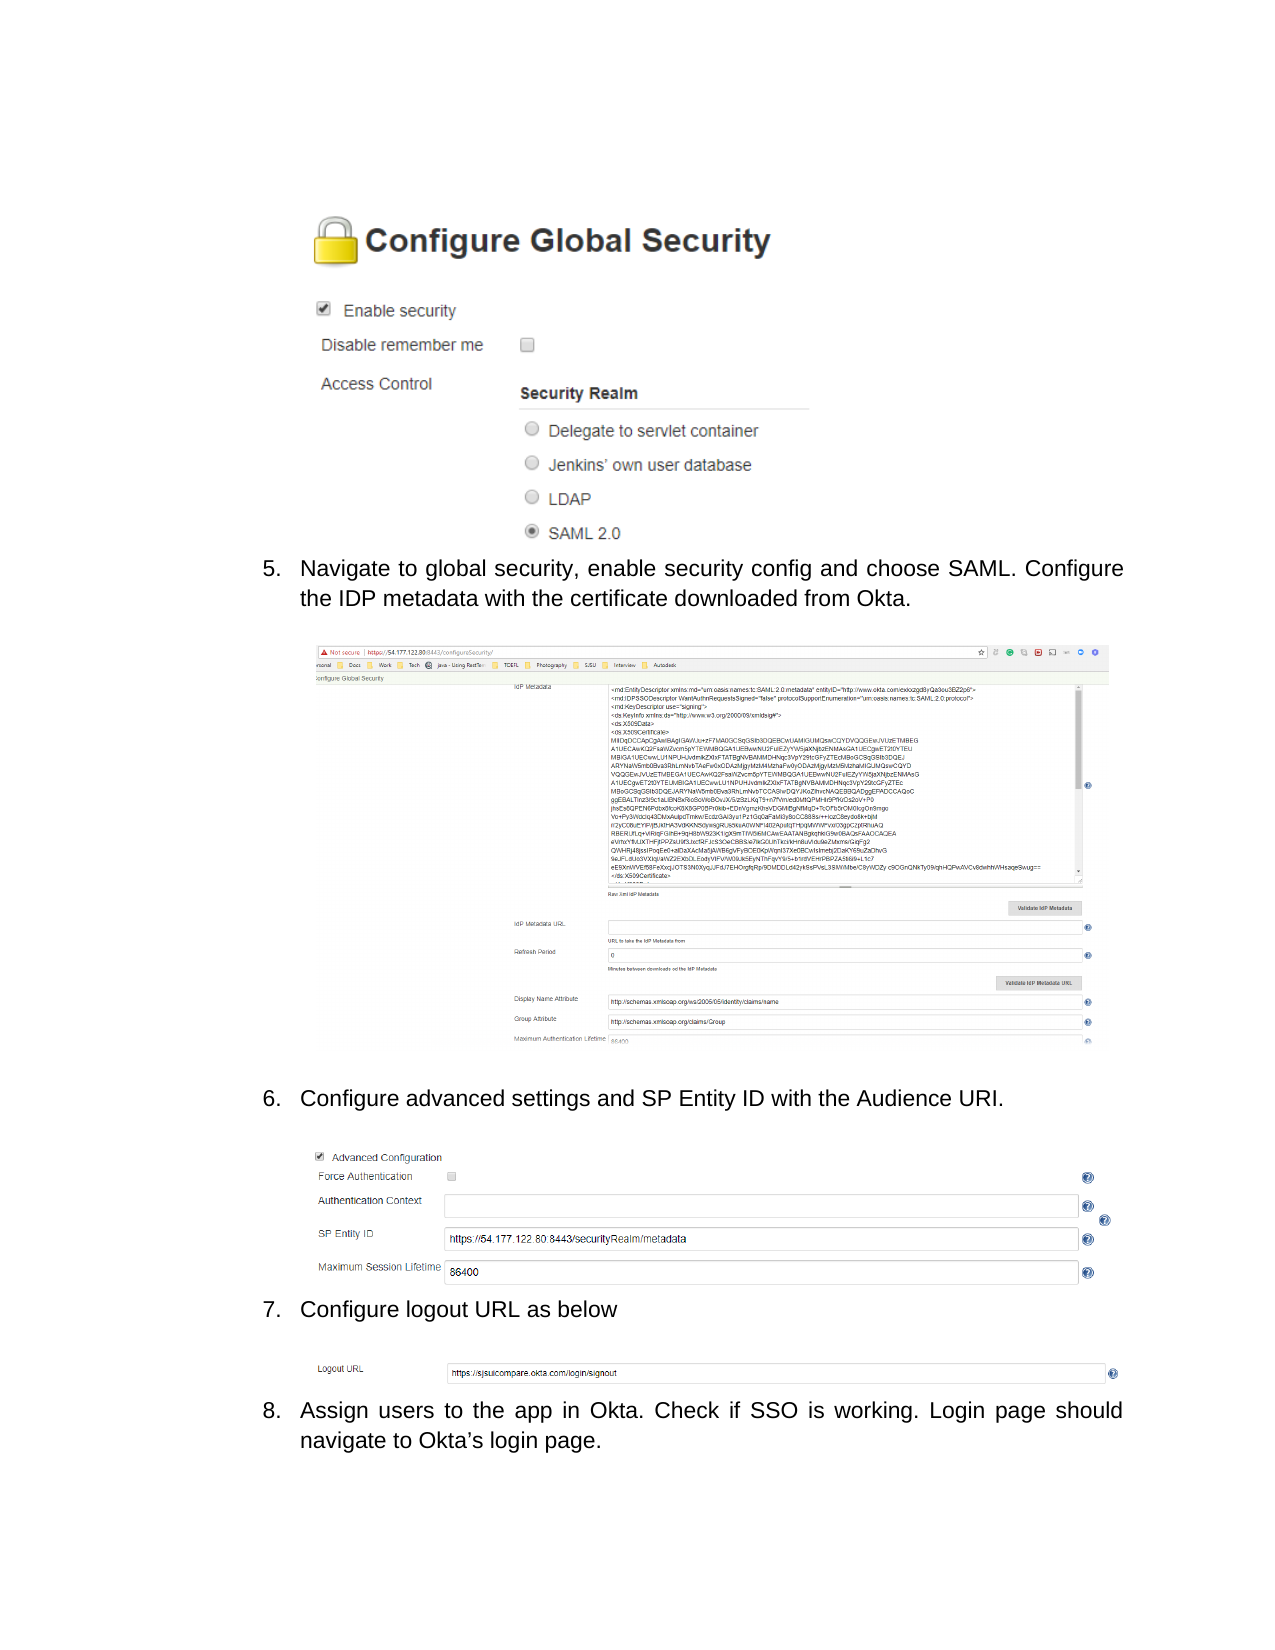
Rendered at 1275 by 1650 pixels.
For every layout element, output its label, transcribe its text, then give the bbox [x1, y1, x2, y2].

list Assign users to the app in Okta. Check if SSO is working. Login page should navigate to Okta’s login page. [262, 1397, 1125, 1454]
picture [316, 645, 1109, 1051]
picture [303, 1356, 1122, 1394]
picture [300, 180, 810, 551]
picture [306, 1145, 1119, 1293]
list Configure logout URL as below [262, 1296, 1125, 1322]
list Navigate to global security, enable security config and choose SAML. Configure the IDP metadata with the certificate downloaded from Okta. [262, 554, 1125, 611]
list Configure advanced settings and SP Entity ID with the Audience URI. [262, 1084, 1125, 1111]
